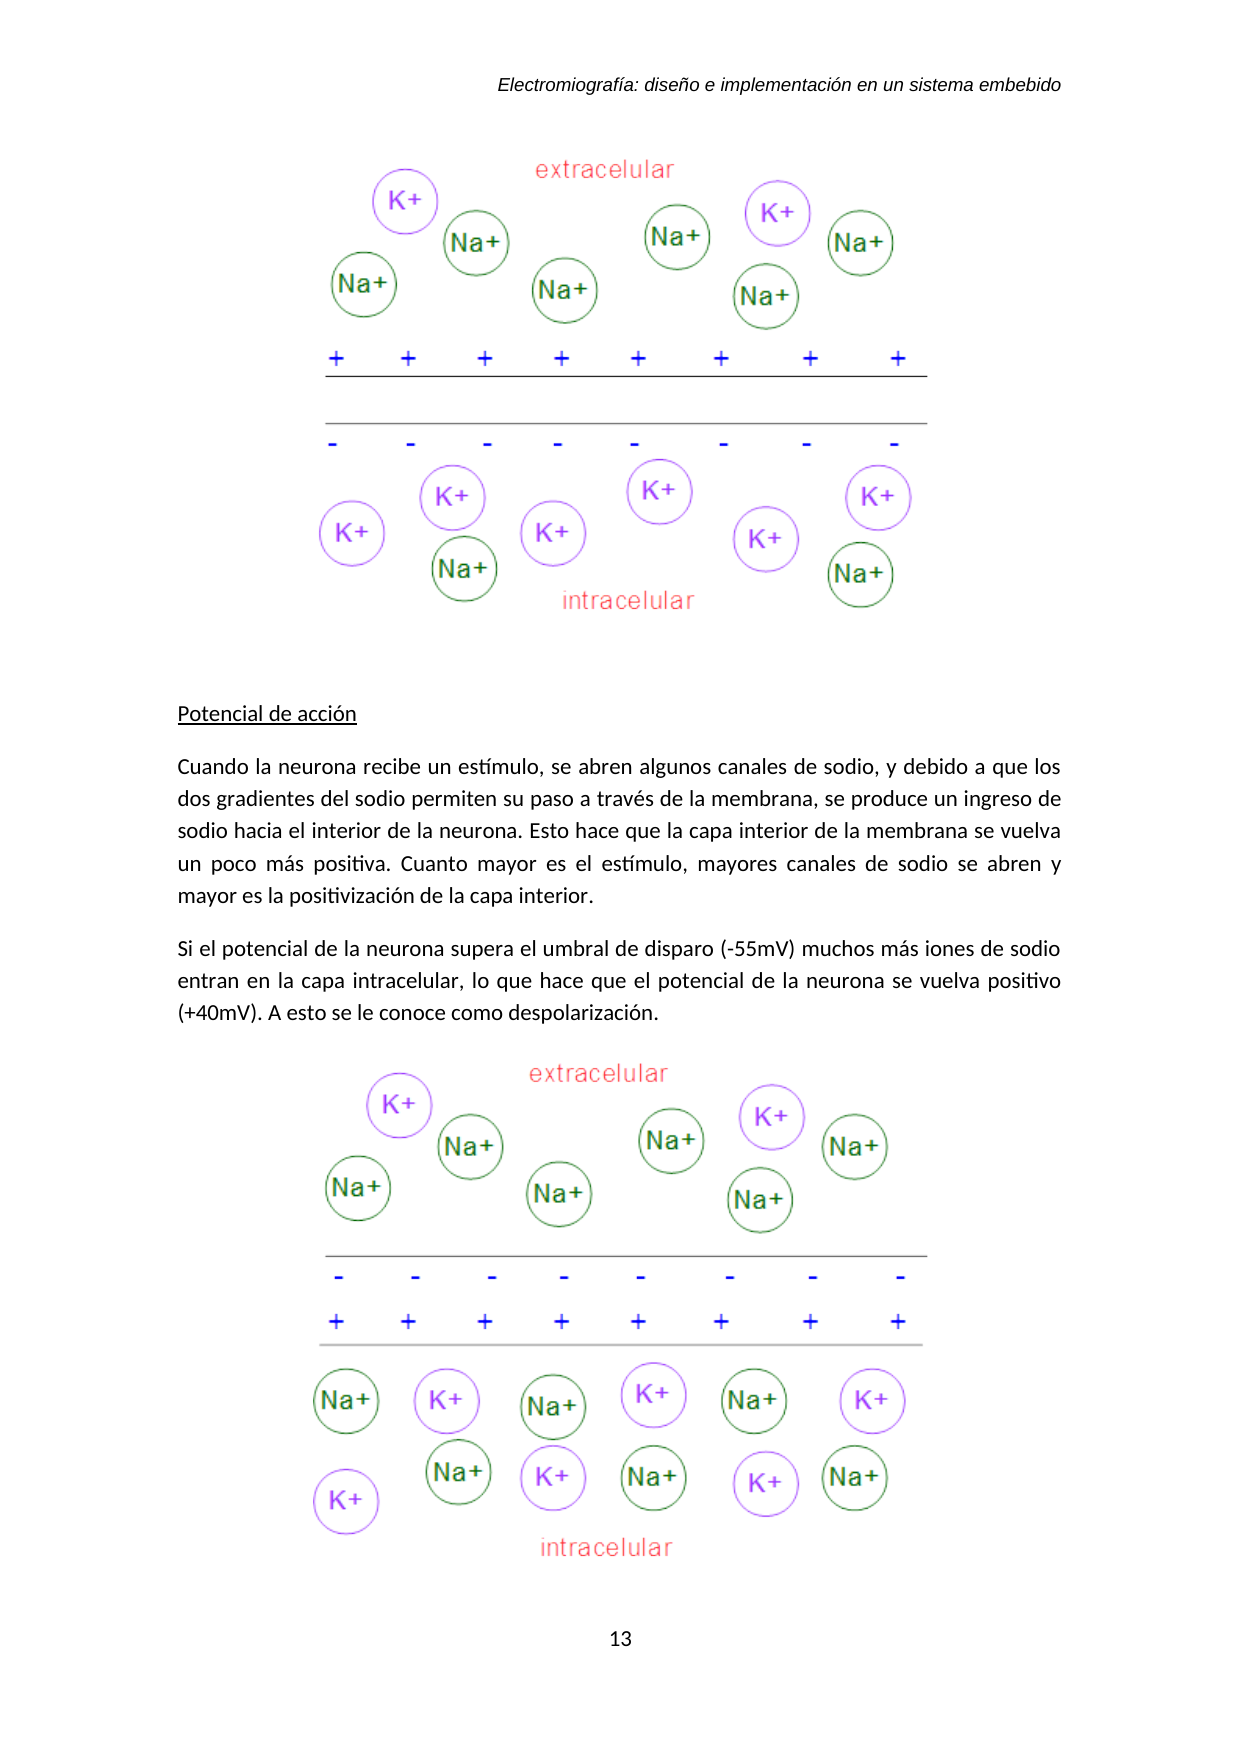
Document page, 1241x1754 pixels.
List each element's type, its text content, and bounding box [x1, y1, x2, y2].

text Cuando la neurona recibe un estímulo, se abren algunos canales de sodio, y debido a que los dos gradientes del sodio permiten su paso a través de la membrana, se produce un ingreso de sodio hacia el interior de la neurona. Esto hace que la capa interior de la membrana se vuelva un poco más positiva. Cuanto mayor es el estímulo, mayores canales de sodio se abren y mayor es la positivización de la capa interior. [177, 752, 1063, 909]
picture [313, 1051, 928, 1569]
text Si el potencial de la neurona supera el umbral de disparo (-55mV) muchos más iones de sodio entran en la capa intracelular, lo que hace que el potencial de la neurona se vuelva positivo (+40mV). A esto se le conoce como despolarización. [177, 934, 1063, 1026]
picture [313, 147, 928, 622]
text Potencial de acción [177, 699, 1063, 727]
